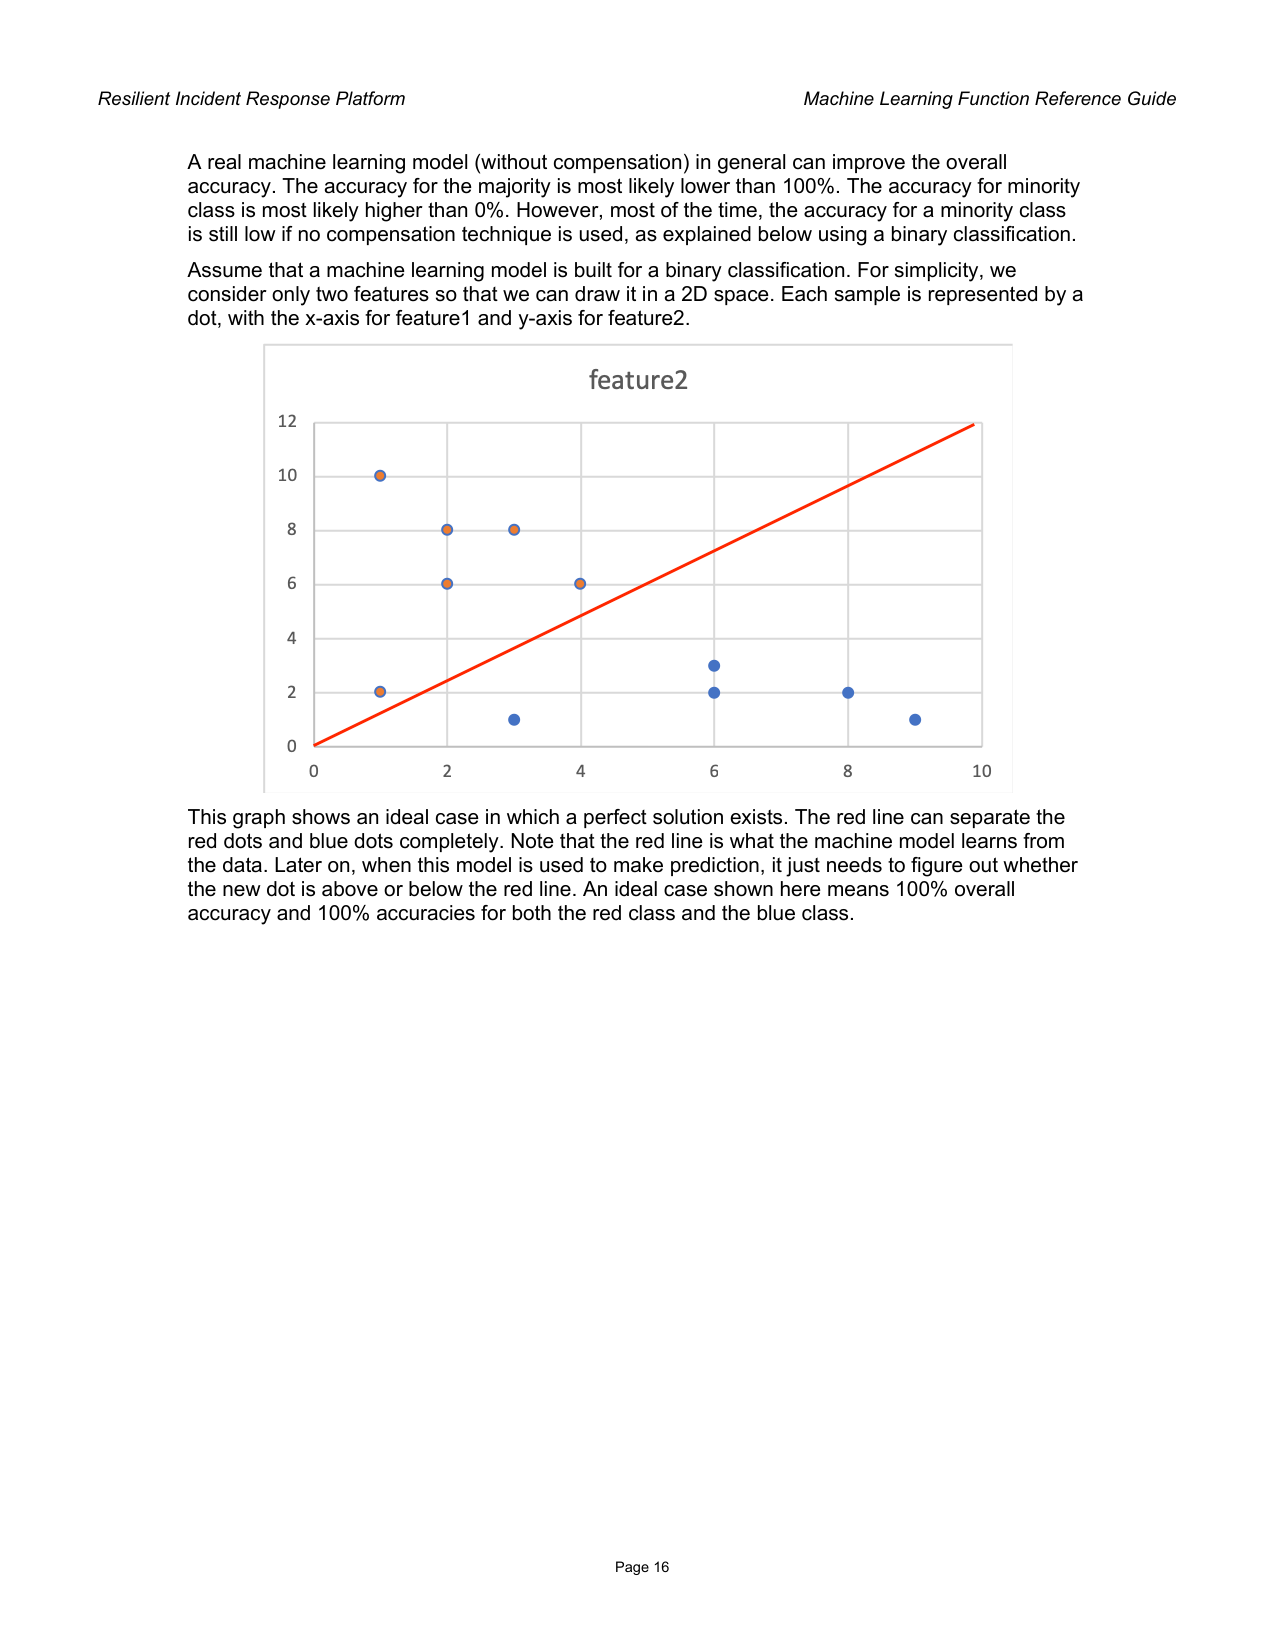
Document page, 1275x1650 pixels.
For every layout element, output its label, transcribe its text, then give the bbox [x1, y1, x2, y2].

text A real machine learning model (without compensation) in general can improve the overall accuracy. The accuracy for the majority is most likely lower than 100%. The accuracy for minority class is most likely higher than 0%. However, most of the time, the accuracy for a minority class is still low if no compensation technique is used, as explained below using a binary classification. [187, 150, 1087, 246]
text This graph shows an ideal case in which a perfect solution exists. The red line can separate the red dots and blue dots completely. Note that the red line is what the machine model learns from the data. Later on, when this model is used to make prediction, it just needs to figure out whether the new dot is above or below the red line. An ideal case shown here means 100% overall accuracy and 100% accuracies for both the red class and the blue class. [187, 805, 1087, 925]
text Assume that a machine learning model is built for a binary classification. For simplicity, we consider only two features so that we can draw it in a 2D space. Each sample is represented by a dot, with the x-axis for feature1 and y-axis for feature2. [187, 258, 1087, 330]
picture [262, 342, 1013, 793]
